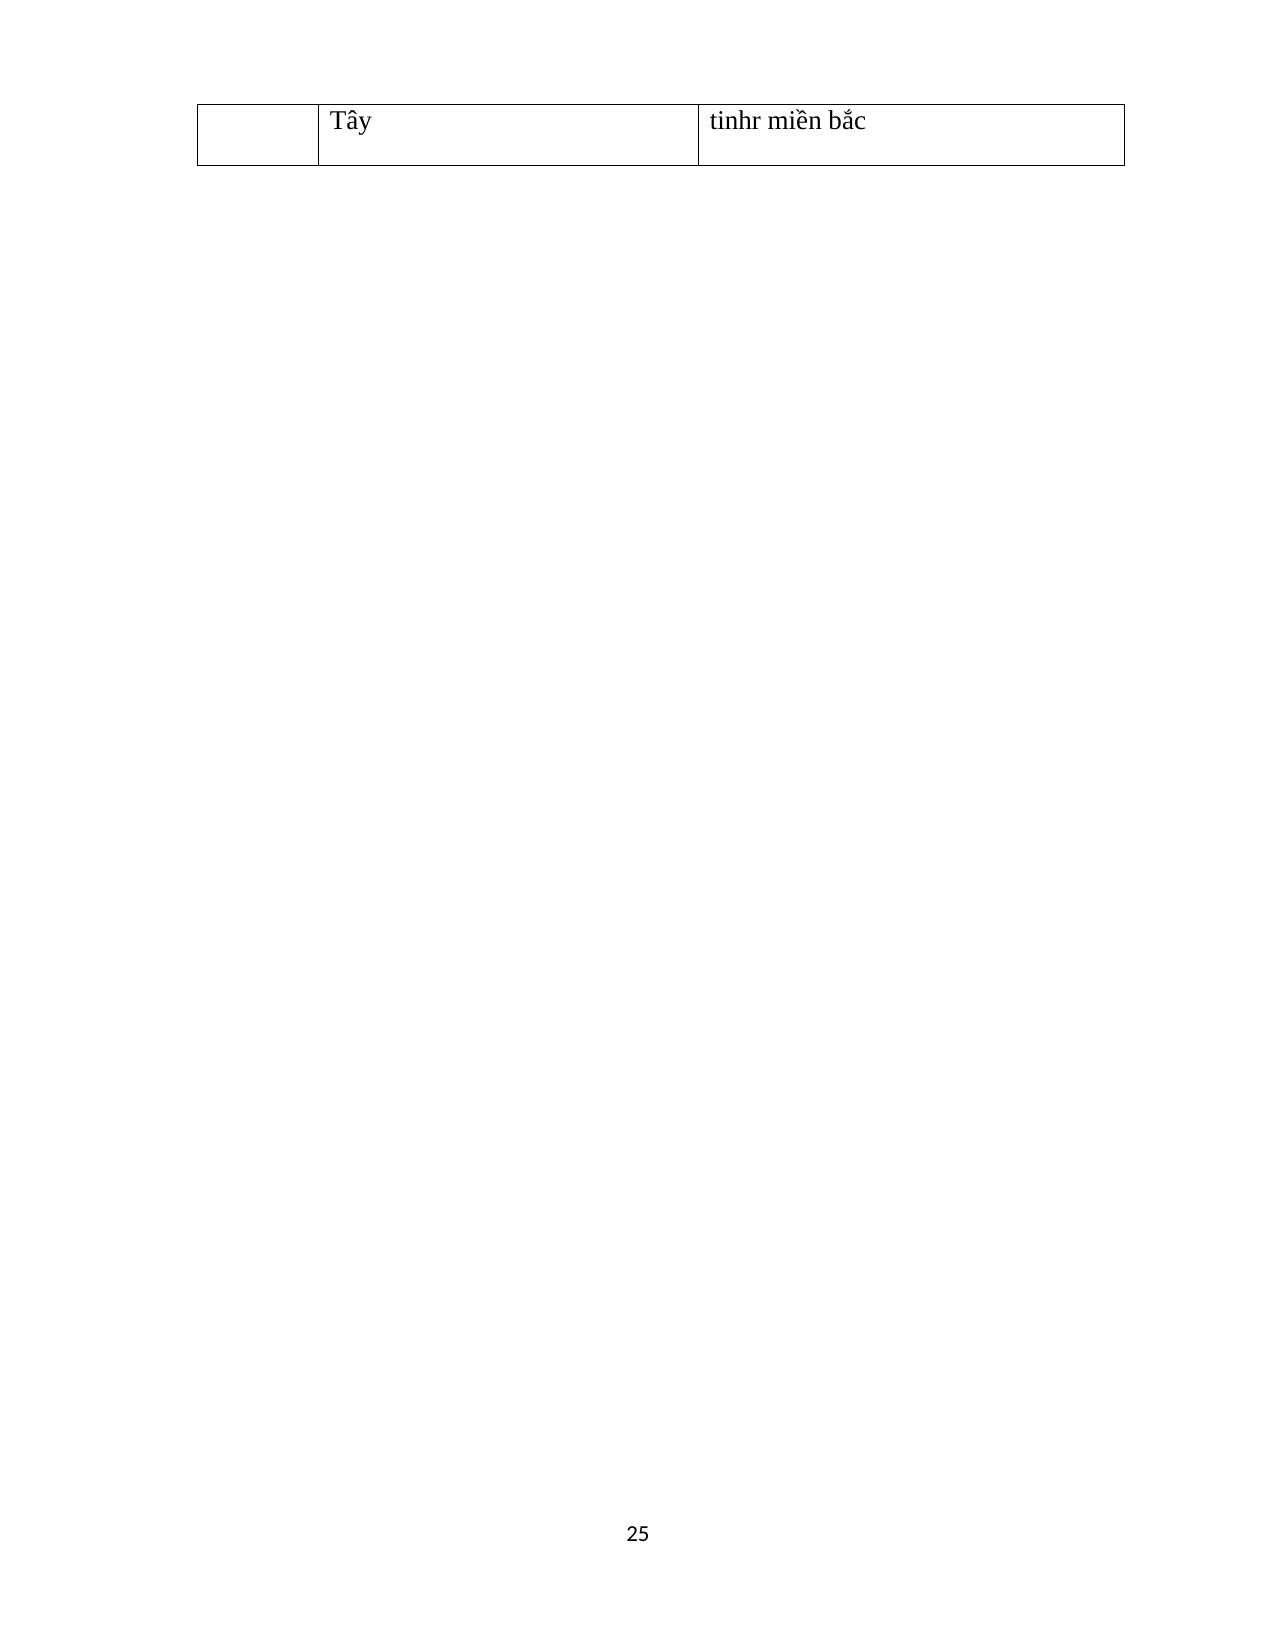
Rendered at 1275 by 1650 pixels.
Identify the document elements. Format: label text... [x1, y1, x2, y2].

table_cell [319, 105, 698, 165]
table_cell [699, 105, 1124, 165]
table_cell 3 [198, 105, 318, 165]
